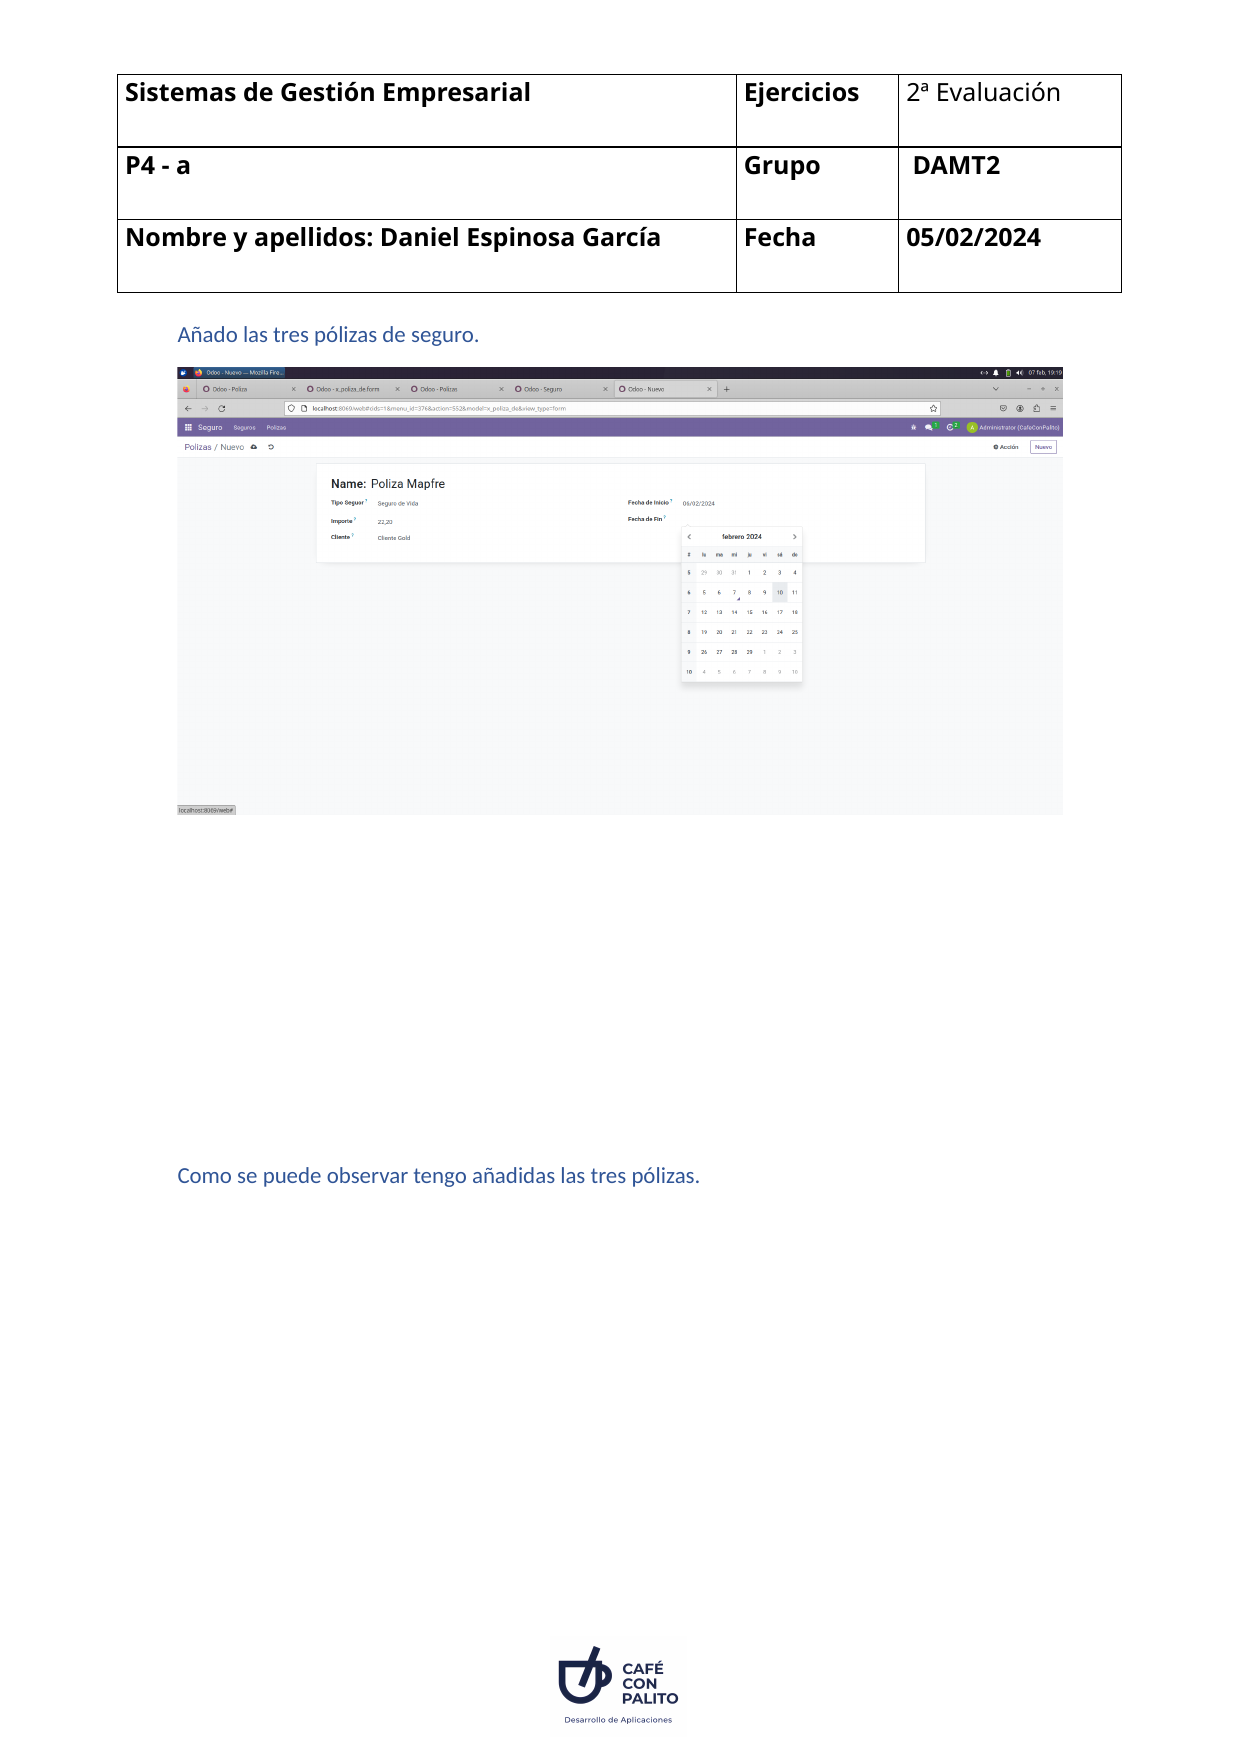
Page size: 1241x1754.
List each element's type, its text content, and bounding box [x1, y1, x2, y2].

picture [177, 367, 1063, 815]
text Añado las tres pólizas de seguro. [177, 321, 1063, 349]
picture [549, 1636, 688, 1737]
text Como se puede observar tengo añadidas las tres pólizas. [177, 1162, 1063, 1189]
